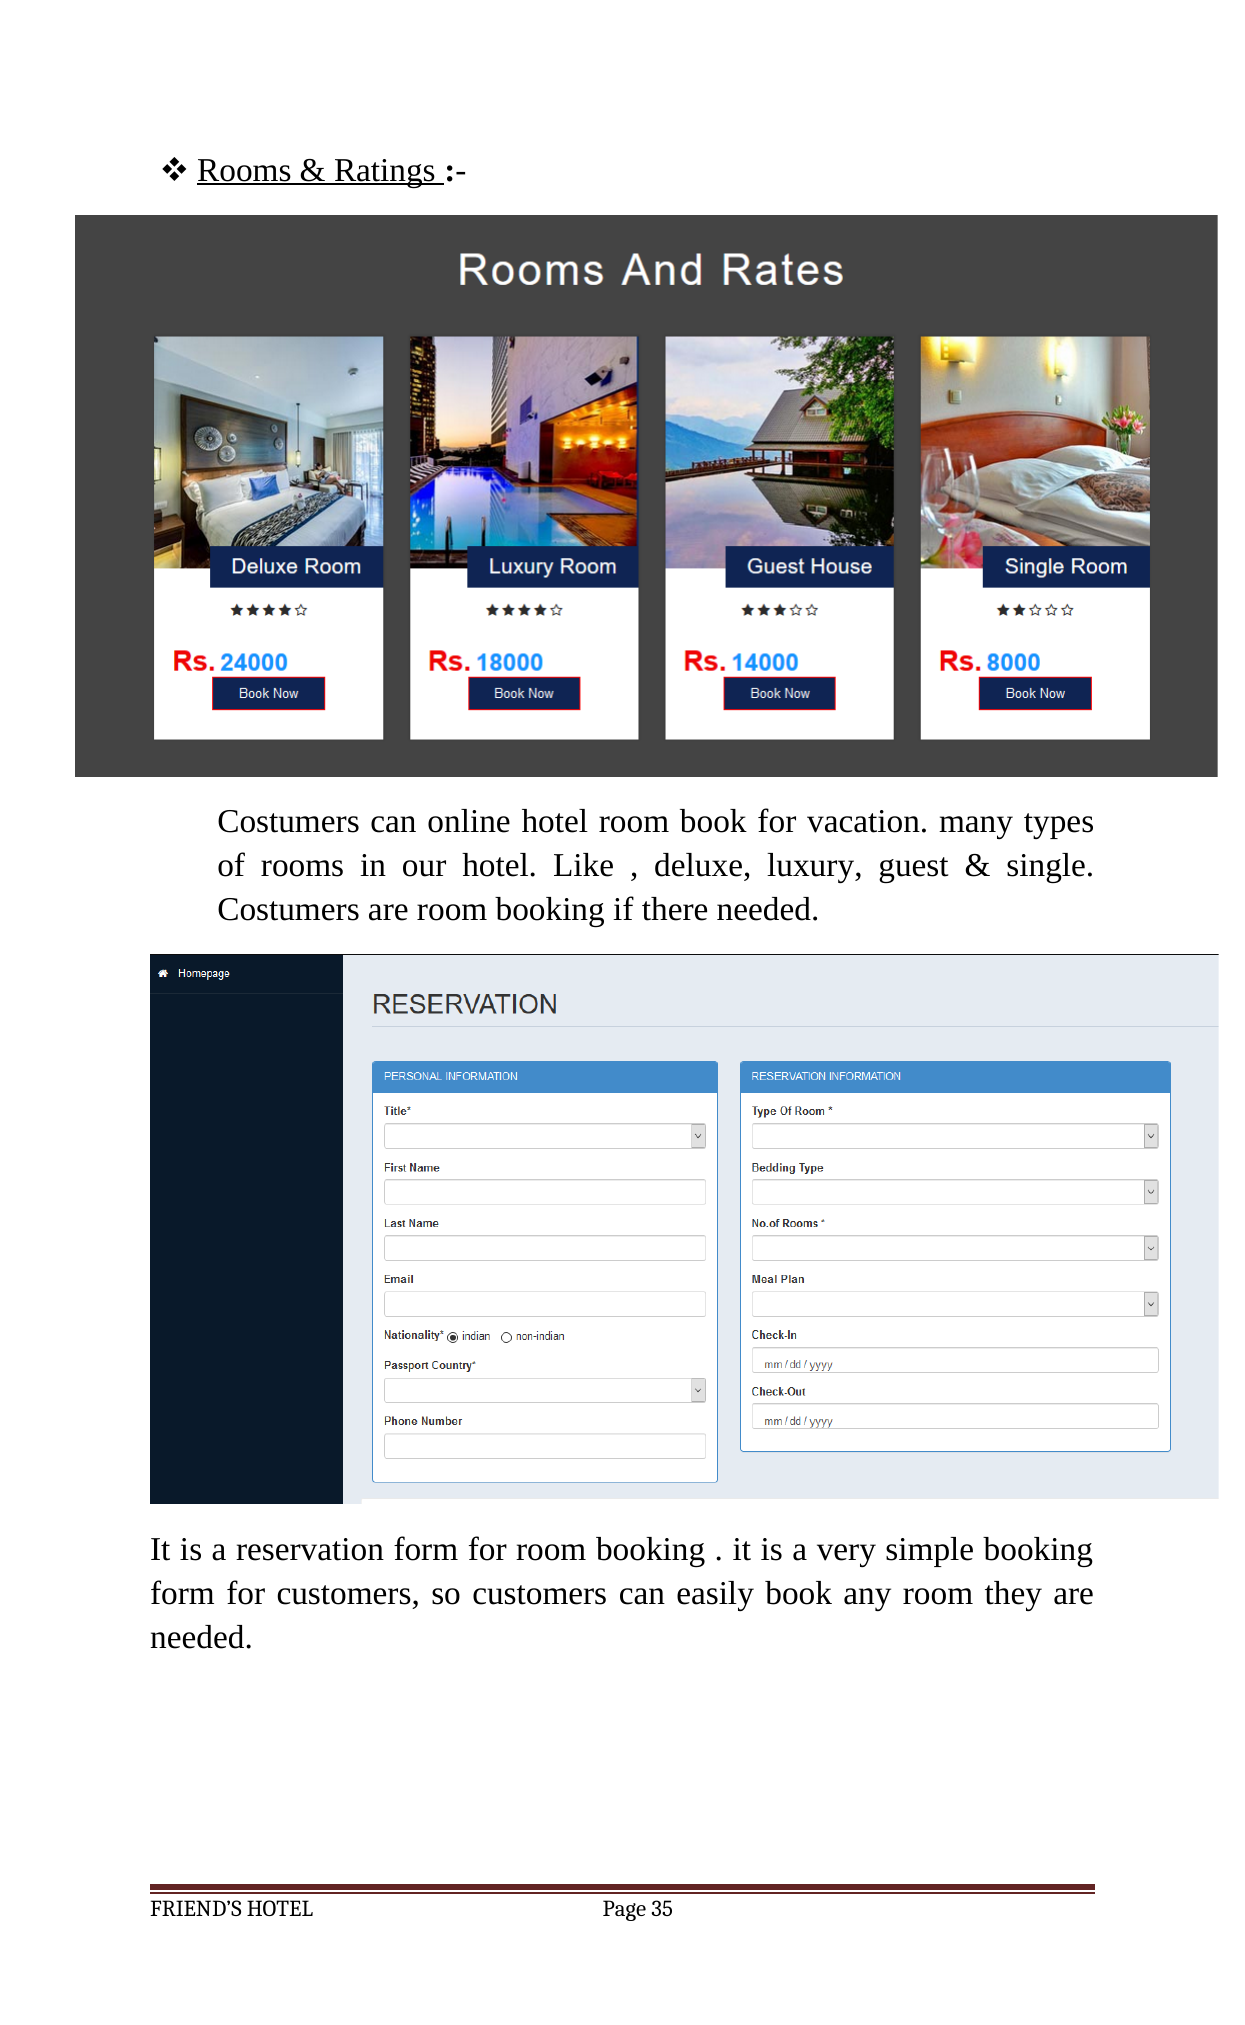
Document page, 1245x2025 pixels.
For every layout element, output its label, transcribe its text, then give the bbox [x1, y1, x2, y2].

picture [150, 954, 1219, 1504]
text Costumers can online hotel room book for vacation. many types of rooms in our hotel. Like , deluxe, luxury, guest & single. Costumers are room booking if there needed. [217, 801, 1095, 928]
picture [75, 215, 1218, 777]
list Rooms & Ratings :- [159, 150, 1095, 188]
text It is a reservation form for room booking . it is a very simple booking form for customers, so customers can easily book any room they are needed. [150, 1529, 1095, 1655]
